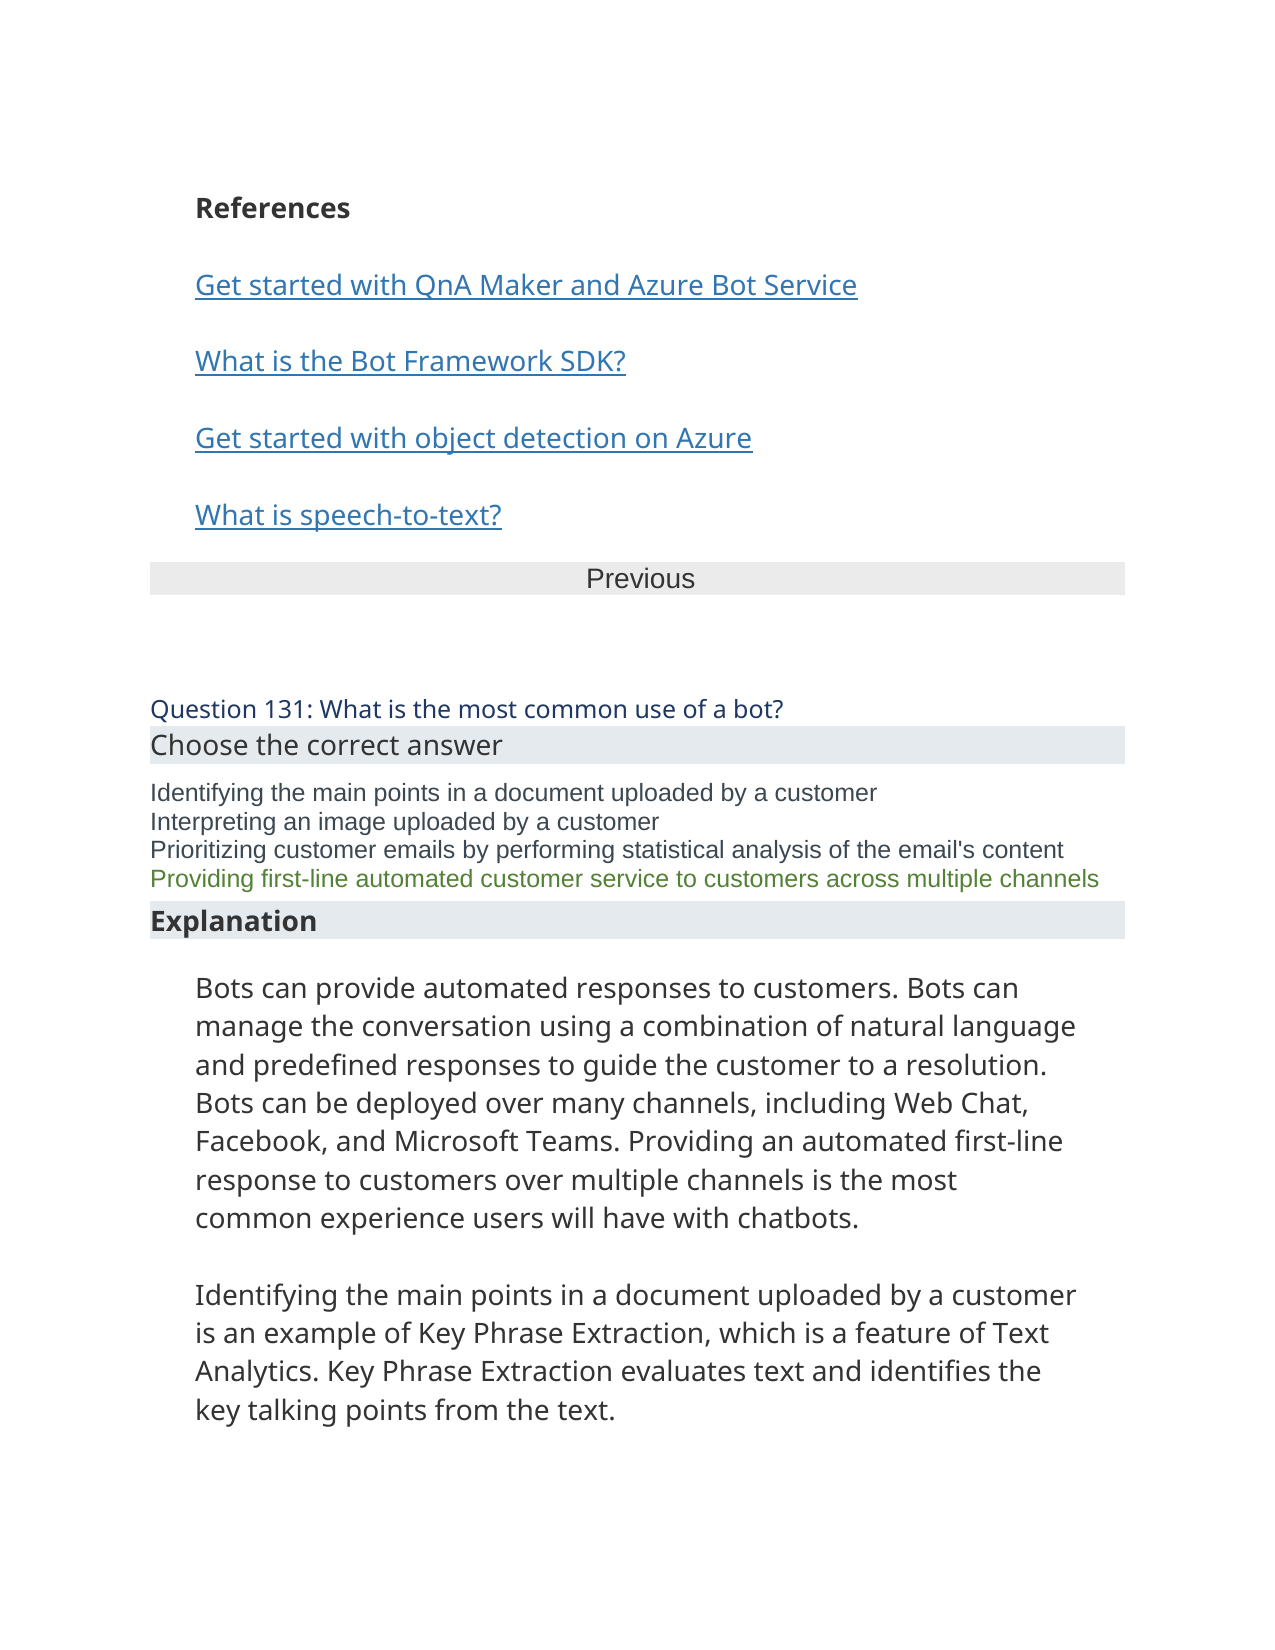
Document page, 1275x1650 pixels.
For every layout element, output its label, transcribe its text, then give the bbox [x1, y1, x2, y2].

text Providing first-line automated customer service to customers across multiple channels [150, 864, 1125, 893]
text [195, 150, 1080, 533]
text Previous [150, 562, 1125, 595]
subtitle Question 131: What is the most common use of a bot? [150, 692, 1125, 726]
text Prioritizing customer emails by performing statistical analysis of the email's content [150, 836, 1125, 864]
text Interpreting an image uploaded by a customer [150, 807, 1125, 836]
text Identifying the main points in a document uploaded by a customer [150, 778, 1125, 807]
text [195, 968, 1080, 1467]
text Explanation [150, 901, 1125, 939]
text Choose the correct answer [150, 726, 1125, 764]
